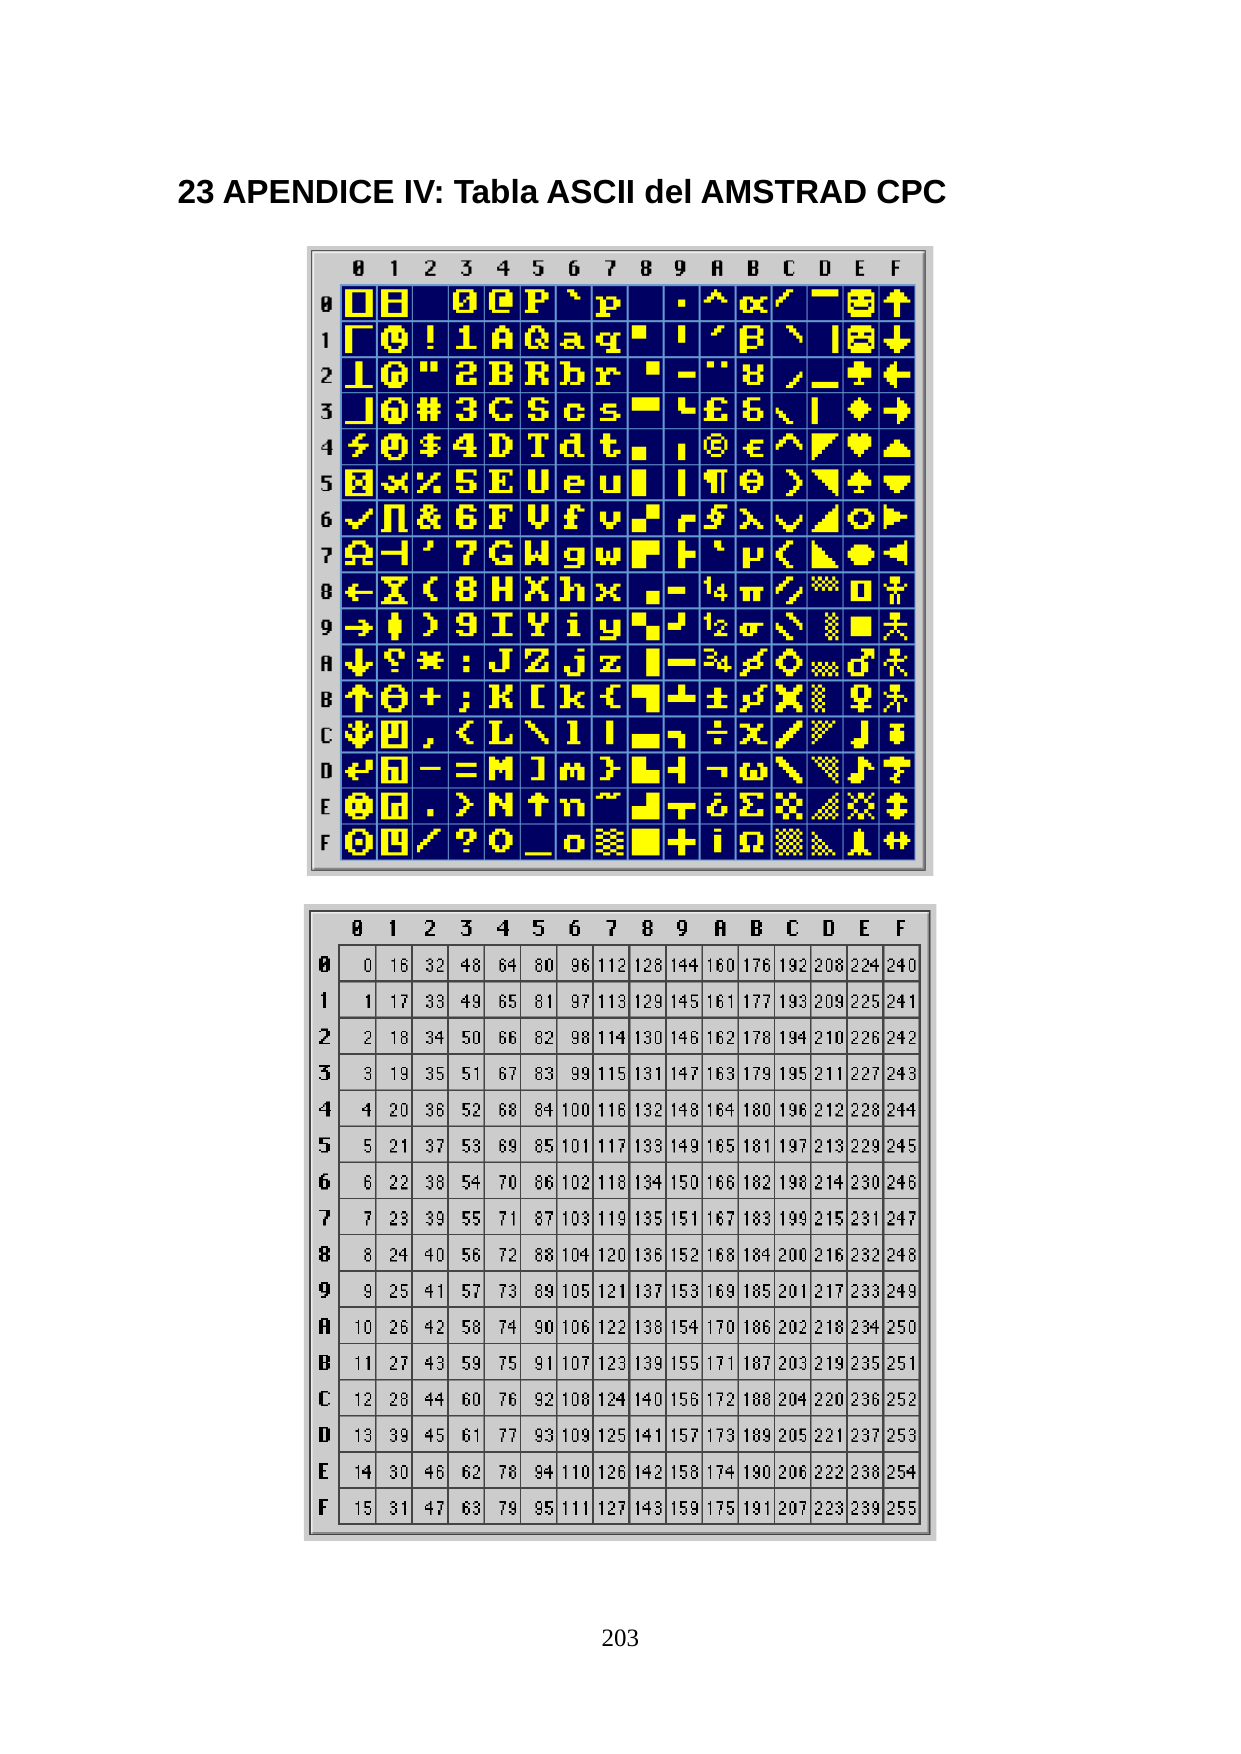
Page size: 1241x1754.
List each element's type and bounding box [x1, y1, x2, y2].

picture [303, 904, 937, 1541]
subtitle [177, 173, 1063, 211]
picture [306, 246, 934, 876]
